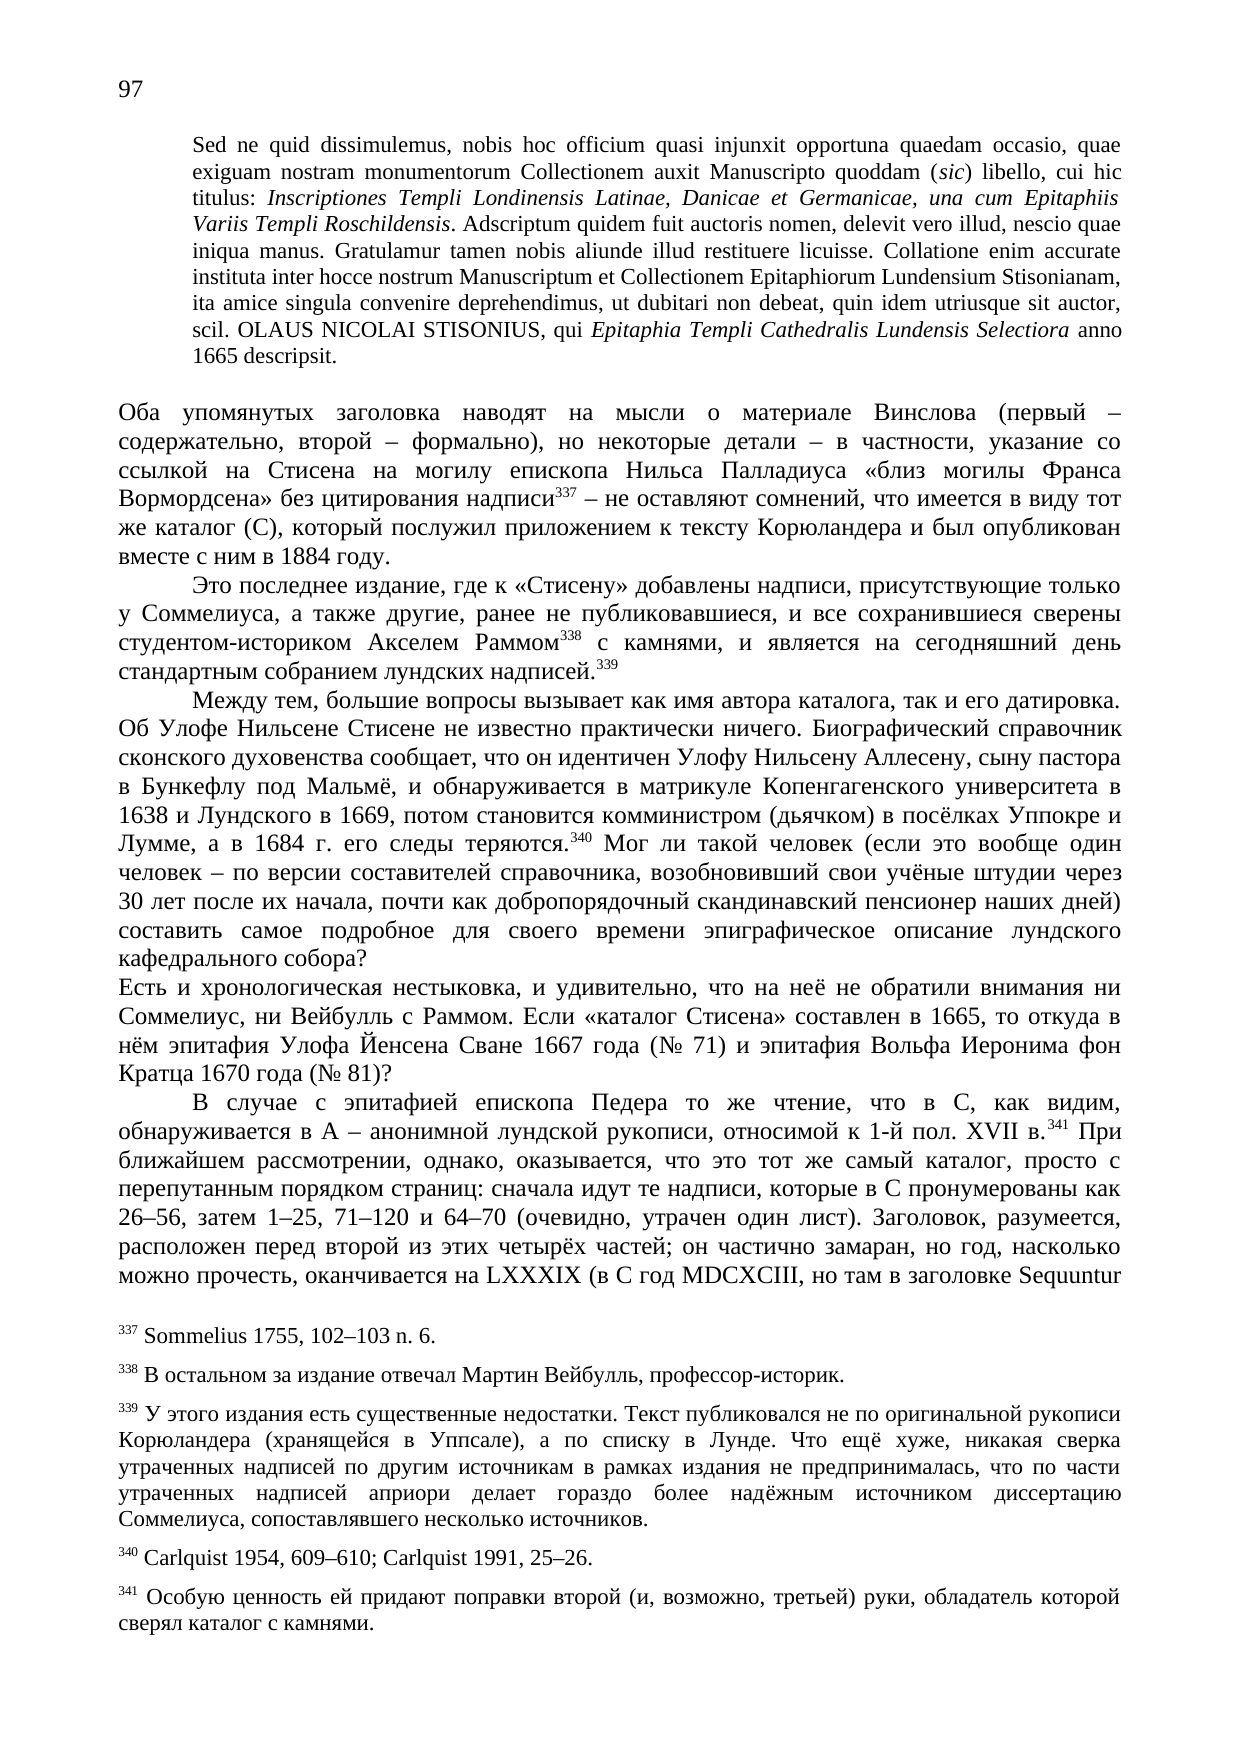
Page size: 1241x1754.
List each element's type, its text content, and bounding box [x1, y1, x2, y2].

text Есть и хронологическая нестыковка, и удивительно, что на неё не обратили внимания ни Соммелиус, ни Вейбулль с Раммом. Если «каталог Стисена» составлен в 1665, то откуда в нём эпитафия Улофа Йенсена Сване 1667 года (№ 71) и эпитафия Вольфа Иеронима фон Кратца 1670 года (№ 81)? [118, 972, 1122, 1087]
text Sed ne quid dissimulemus, nobis hoc officium quasi injunxit opportuna quaedam occasio, quae exiguam nostram monumentorum Collectionem auxit Manuscripto quoddam (sic) libello, cui hic titulus: Inscriptiones Templi Londinensis Latinae, Danicae et Germanicae, una cum Epitaphiis Variis Templi Roschildensis. Adscriptum quidem fuit auctoris nomen, delevit vero illud, nescio quae iniqua manus. Gratulamur tamen nobis aliunde illud restituere licuisse. Collatione enim accurate instituta inter hocce nostrum Manuscriptum et Collectionem Epitaphiorum Lundensium Stisonianam, ita amice singula convenire deprehendimus, ut dubitari non debeat, quin idem utriusque sit auctor, scil. OLAUS NICOLAI STISONIUS, qui Epitaphia Templi Cathedralis Lundensis Selectiora anno 1665 descripsit. [192, 131, 1122, 368]
text Это последнее издание, где к «Стисену» добавлены надписи, присутствующие только у Соммелиуса, а также другие, ранее не публиковавшиеся, и все сохранившиеся сверены студентом-историком Акселем Раммом с камнями, и является на сегодняшний день стандартным собранием лундских надписей. [118, 570, 1122, 685]
text Оба упомянутых заголовка наводят на мысли о материале Винслова (первый – содержательно, второй – формально), но некоторые детали – в частности, указание со ссылкой на Стисена на могилу епископа Нильса Палладиуса «близ могилы Франса Вормордсена» без цитирования надписи – не оставляют сомнений, что имеется в виду тот же каталог (C), который послужил приложением к тексту Корюландера и был опубликован вместе с ним в 1884 году. [118, 397, 1122, 570]
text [118, 1087, 1122, 1288]
text Между тем, большие вопросы вызывает как имя автора каталога, так и его датировка. Об Улофе Нильсене Стисене не известно практически ничего. Биографический справочник сконского духовенства сообщает, что он идентичен Улофу Нильсену Аллесену, сыну пастора в Бункефлу под Мальмё, и обнаруживается в матрикуле Копенгагенского университета в 1638 и Лундского в 1669, потом становится комминистром (дьячком) в посёлках Уппокре и Лумме, а в 1684 г. его следы теряются. Мог ли такой человек (если это вообще один человек – по версии составителей справочника, возобновивший свои учёные штудии через 30 лет после их начала, почти как добропорядочный скандинавский пенсионер наших дней) составить самое подробное для своего времени эпиграфическое описание лундского кафедрального собора? [118, 685, 1122, 972]
